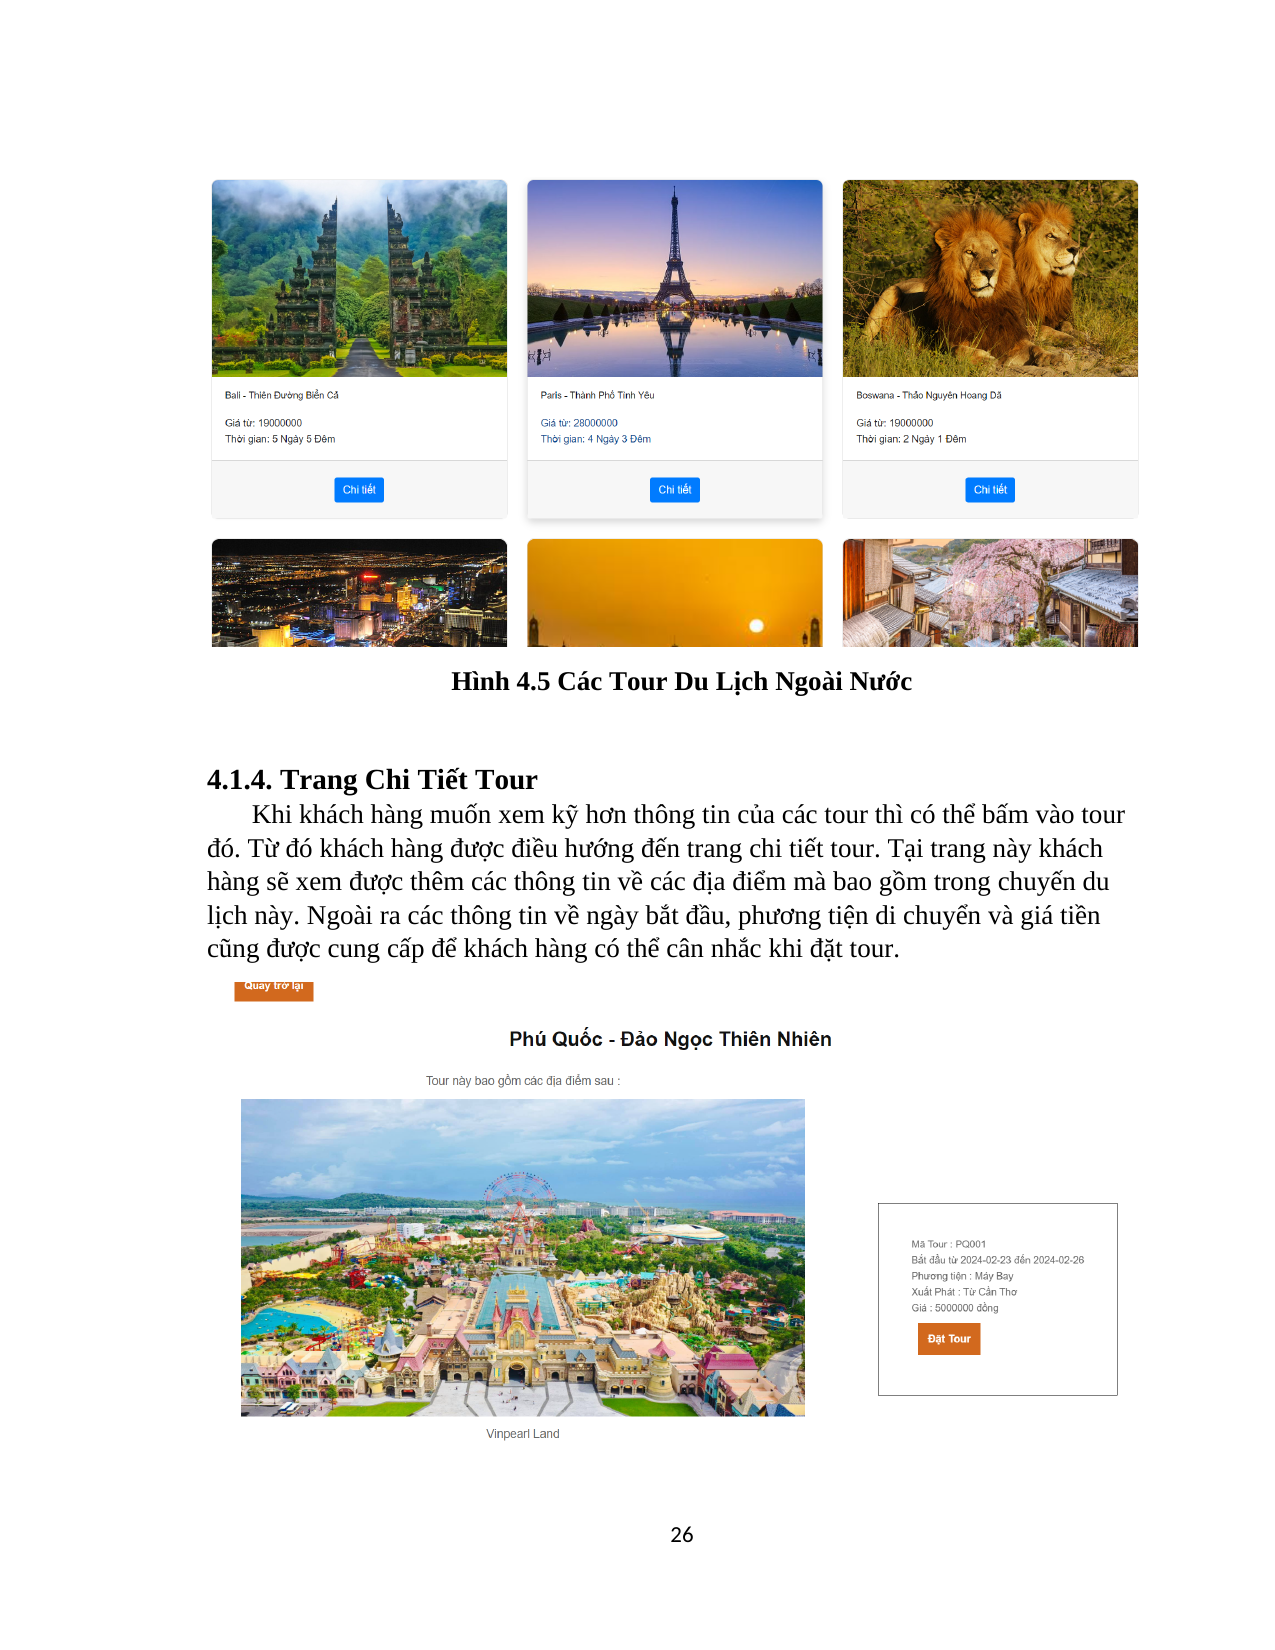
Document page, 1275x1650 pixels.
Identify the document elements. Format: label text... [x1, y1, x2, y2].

text Khi khách hàng muốn xem kỹ hơn thông tin của các tour thì có thể bấm vào tour đó. Từ đó khách hàng được điều hướng đến trang chi tiết tour. Tại trang này khách hàng sẽ xem được thêm các thông tin về các địa điểm mà bao gồm trong chuyến du lịch này. Ngoài ra các thông tin về ngày bắt đầu, phương tiện di chuyển và giá tiền cũng được cung cấp để khách hàng có thể cân nhắc khi đặt tour. [207, 798, 1157, 963]
subtitle 4.1.4. Trang Chi Tiết Tour [207, 762, 1157, 796]
text Hình 4.5 Các Tour Du Lịch Ngoài Nước [207, 665, 1157, 696]
picture [206, 982, 1157, 1444]
picture [206, 177, 1157, 647]
